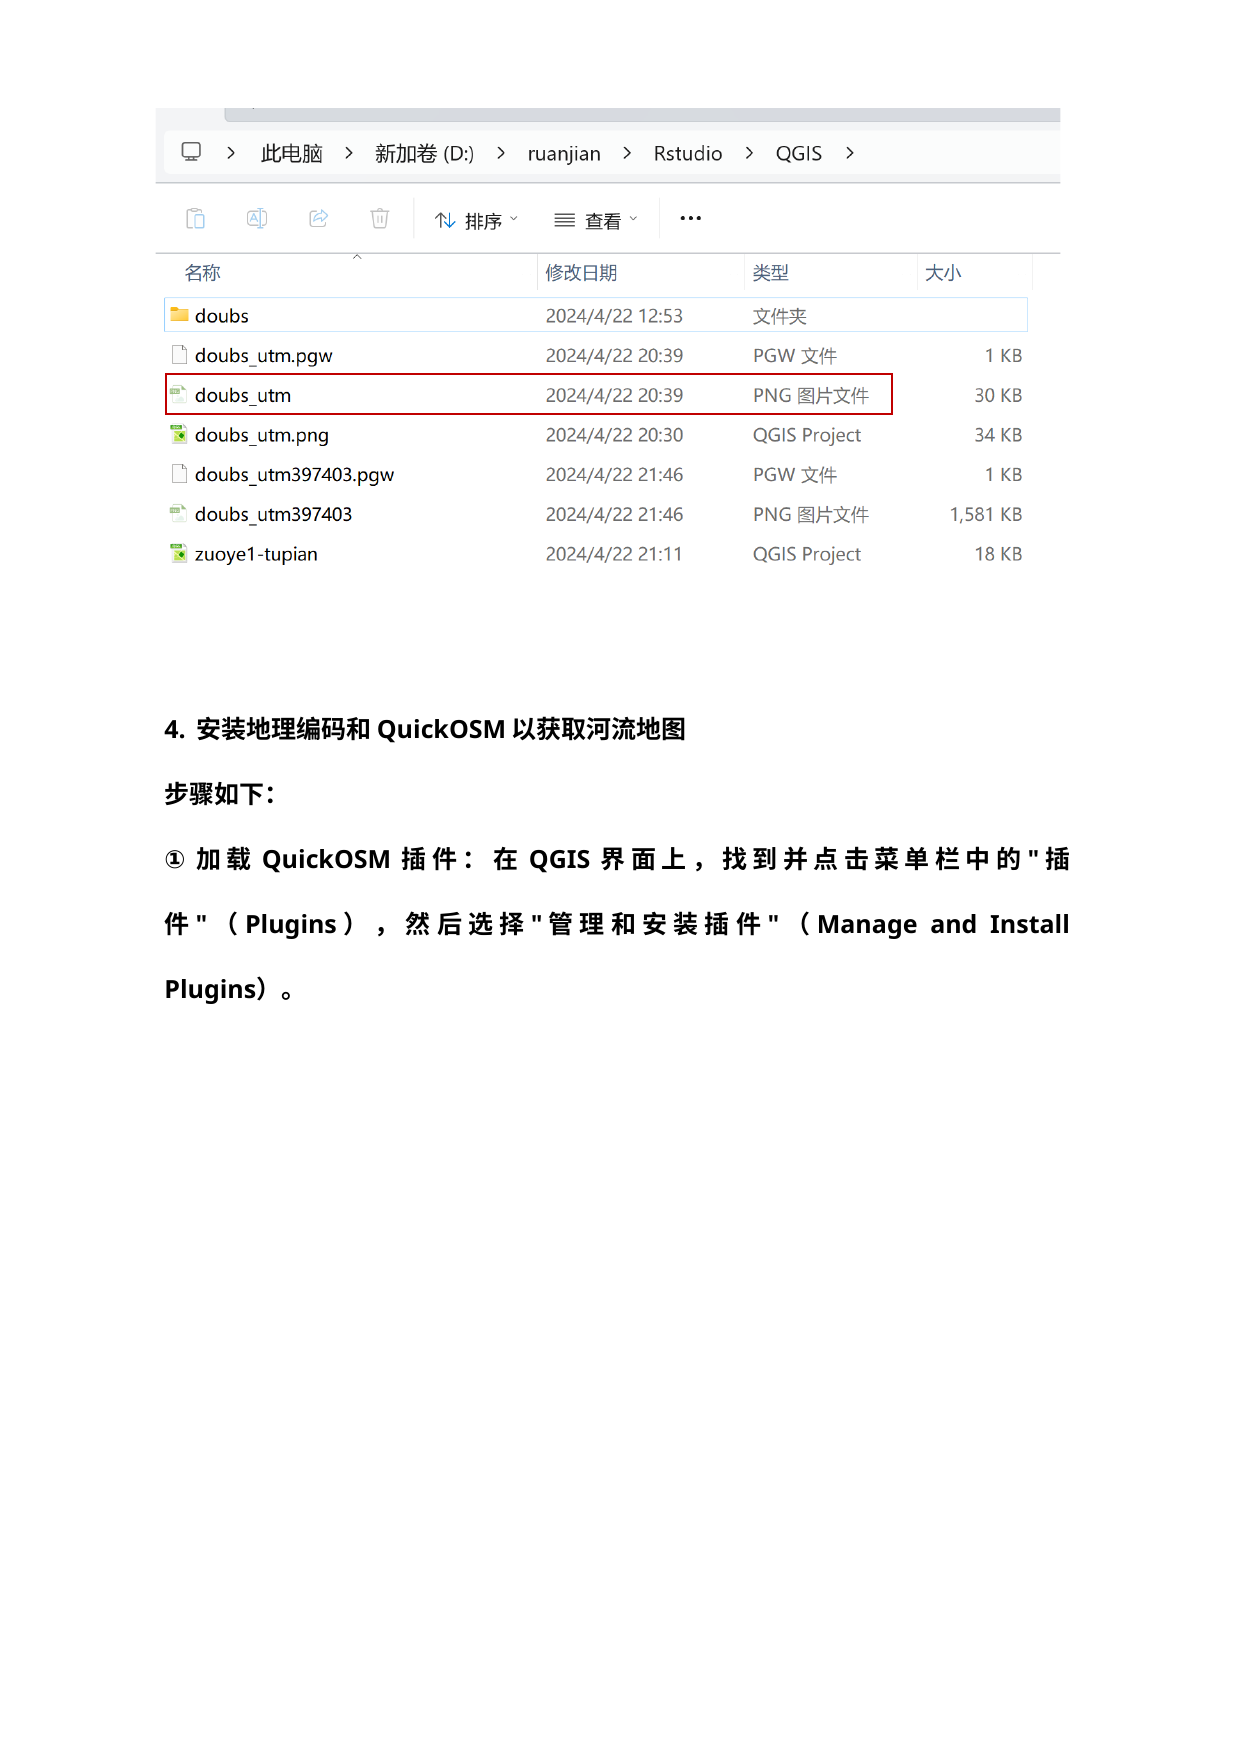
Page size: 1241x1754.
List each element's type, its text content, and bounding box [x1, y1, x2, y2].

list 步骤如下： [164, 760, 1070, 825]
picture [155, 108, 1061, 616]
list 安装地理编码和QuickOSM以获取河流地图 [164, 695, 1070, 760]
list ①加载QuickOSM插件：在QGIS界面上，找到并点击菜单栏中的"插件"（Plugins），然后选择"管理和安装插件"（Manage and Install Plugins）。 [164, 825, 1070, 1020]
